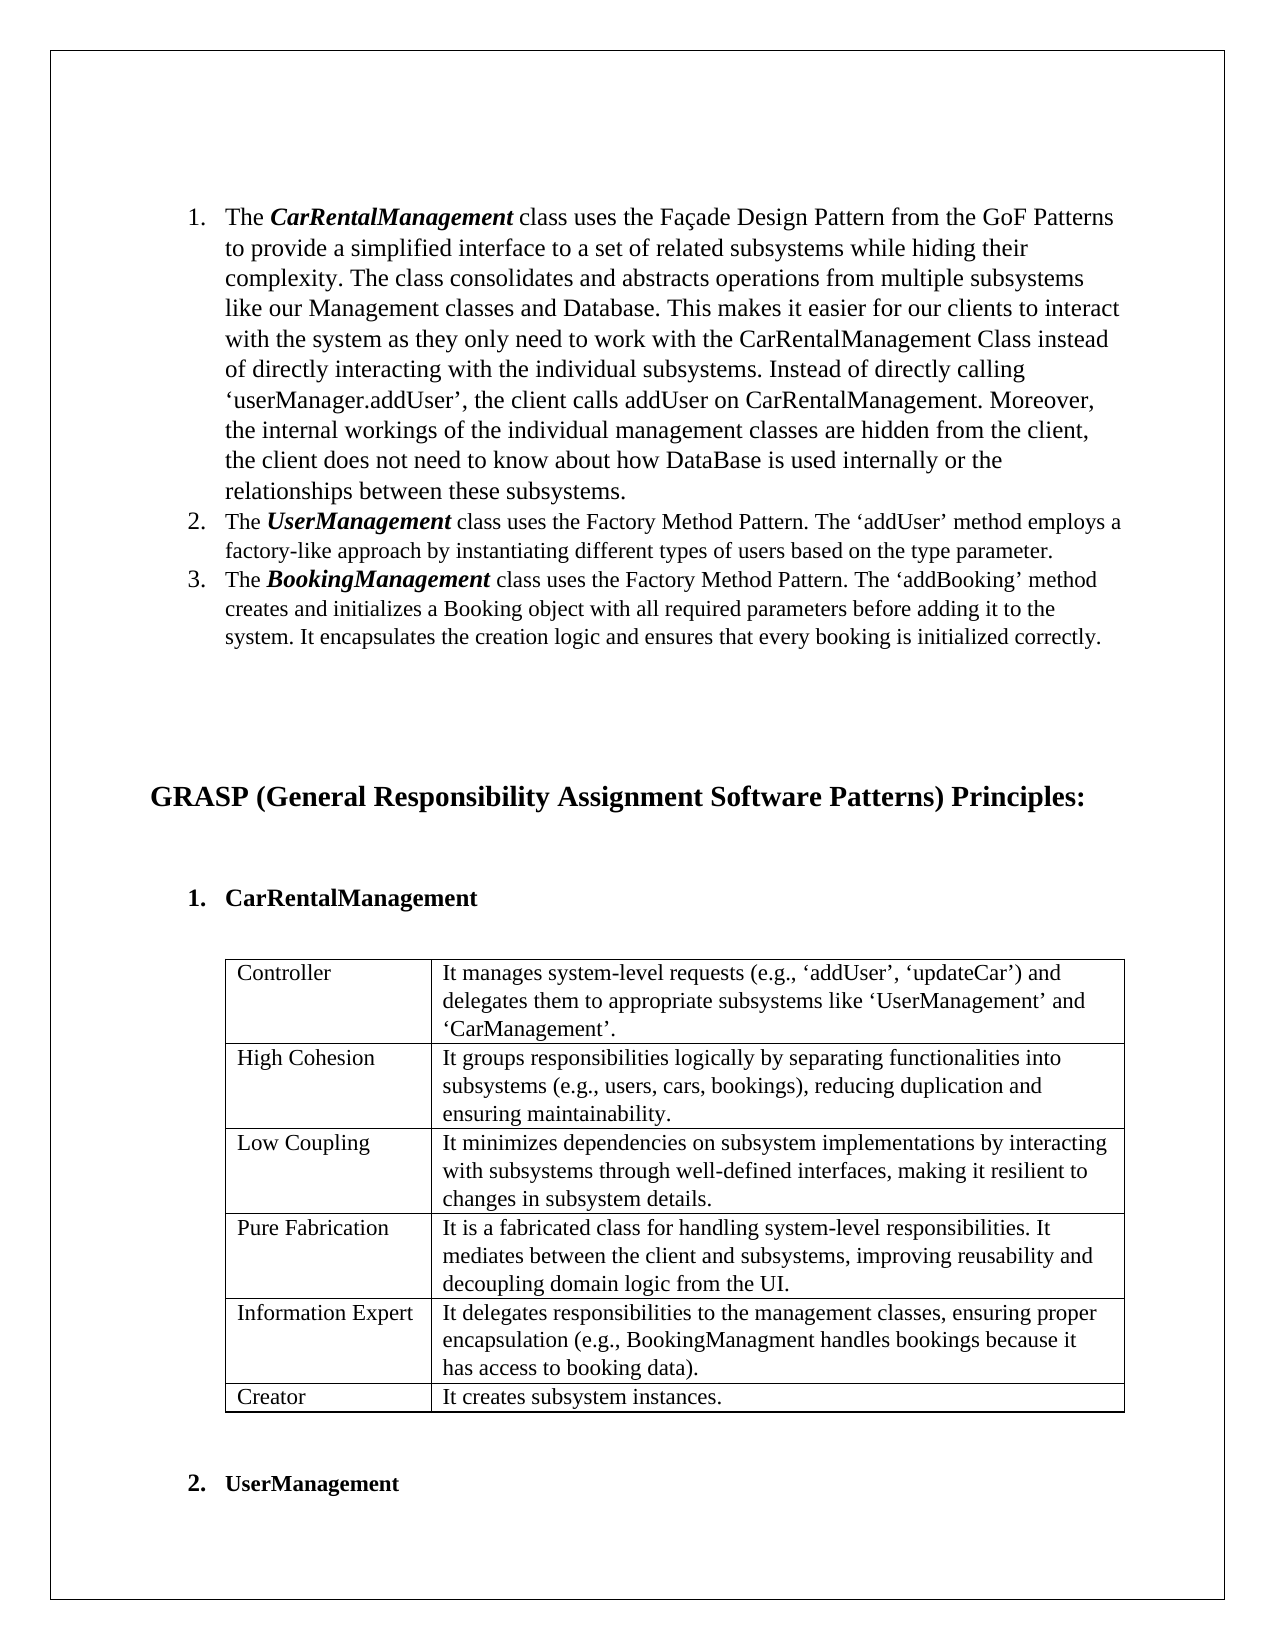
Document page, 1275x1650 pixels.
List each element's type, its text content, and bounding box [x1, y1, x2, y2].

table_cell Low Coupling [226, 1129, 431, 1213]
table_header Controller [226, 960, 431, 1043]
table_cell It minimizes dependencies on subsystem implementations by interacting with subsystems through well-defined interfaces, making it resilient to changes in subsystem details. [432, 1129, 1124, 1213]
table_cell Pure Fabrication [226, 1214, 431, 1298]
table_header It manages system-level requests (e.g., ‘addUser’, ‘updateCar’) and delegates them to appropriate subsystems like ‘UserManagement’ and ‘CarManagement’. [432, 960, 1124, 1043]
text GRASP (General Responsibility Assignment Software Patterns) Principles: [150, 779, 1125, 813]
table_cell It is a fabricated class for handling system-level responsibilities. It mediates between the client and subsystems, improving reusability and decoupling domain logic from the UI. [432, 1214, 1124, 1298]
list CarRentalManagement [187, 883, 1125, 912]
table_cell High Cohesion [226, 1044, 431, 1128]
list The BookingManagement class uses the Factory Method Pattern. The ‘addBooking’ method creates and initializes a Booking object with all required parameters before adding it to the system. It encapsulates the creation logic and ensures that every booking is initialized correctly. [187, 564, 1125, 649]
list The CarRentalManagement class uses the Façade Design Pattern from the GoF Patterns to provide a simplified interface to a set of related subsystems while hiding their complexity. The class consolidates and abstracts operations from multiple subsystems like our Management classes and Database. This makes it easier for our clients to interact with the system as they only need to work with the CarRentalManagement Class instead of directly interacting with the individual subsystems. Instead of directly calling ‘userManager.addUser’, the client calls addUser on CarRentalManagement. Moreover, the internal workings of the individual management classes are hidden from the client, the client does not need to know about how DataBase is used internally or the relationships between these subsystems. [187, 202, 1125, 505]
table_cell Information Expert [226, 1299, 431, 1382]
table_cell Creator [226, 1384, 431, 1411]
table_cell It creates subsystem instances. [432, 1384, 1124, 1411]
table_cell It groups responsibilities logically by separating functionalities into subsystems (e.g., users, cars, bookings), reducing duplication and ensuring maintainability. [432, 1044, 1124, 1128]
table_cell It delegates responsibilities to the management classes, ensuring proper encapsulation (e.g., BookingManagment handles bookings because it has access to booking data). [432, 1299, 1124, 1382]
list UserManagement [187, 1468, 1125, 1497]
list The UserManagement class uses the Factory Method Pattern. The ‘addUser’ method employs a factory-like approach by instantiating different types of users based on the type parameter. [187, 506, 1125, 563]
